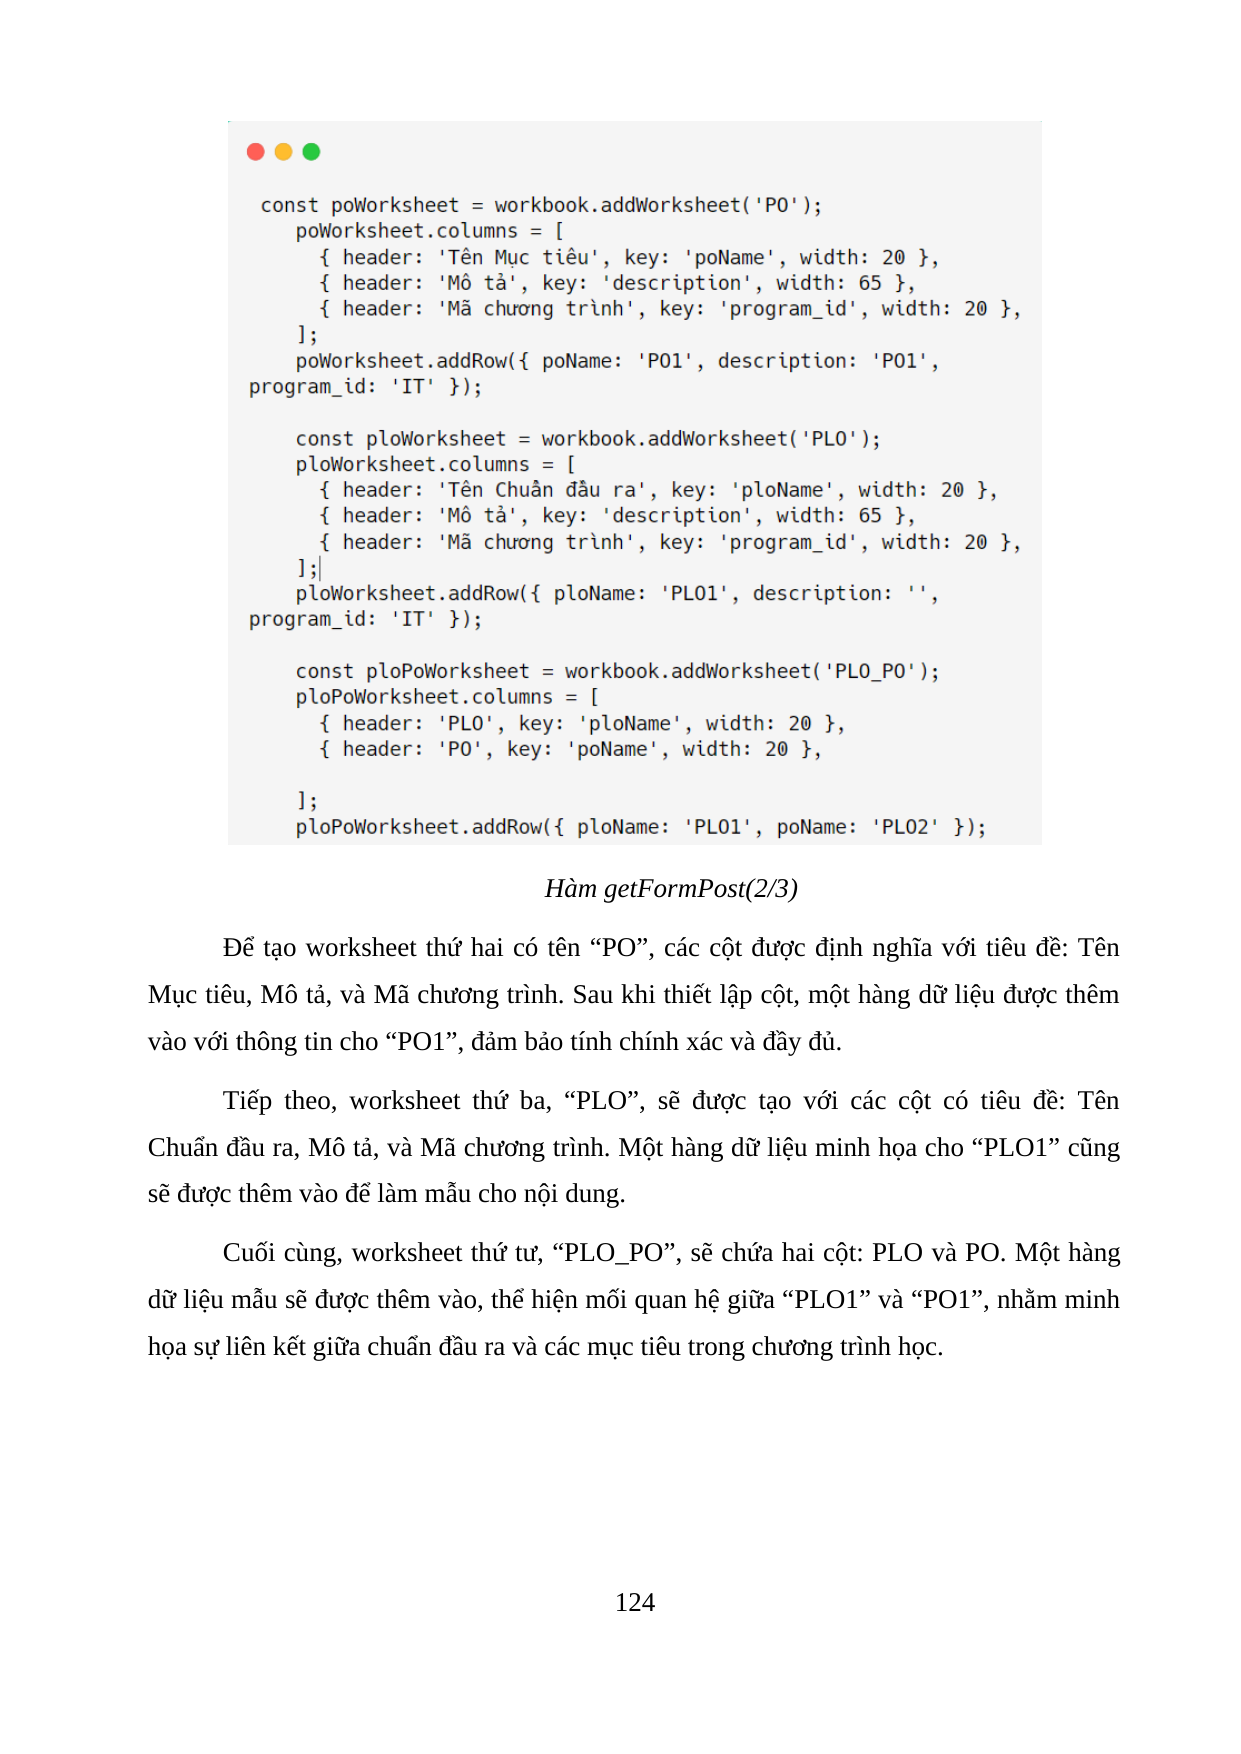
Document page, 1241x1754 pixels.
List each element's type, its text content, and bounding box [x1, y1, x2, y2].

text Để tạo worksheet thứ hai có tên “PO”, các cột được định nghĩa với tiêu đề: Tên Mục tiêu, Mô tả, và Mã chương trình. Sau khi thiết lập cột, một hàng dữ liệu được thêm vào với thông tin cho “PO1”, đảm bảo tính chính xác và đầy đủ. [148, 931, 1122, 1056]
picture [228, 121, 1042, 845]
text Cuối cùng, worksheet thứ tư, “PLO_PO”, sẽ chứa hai cột: PLO và PO. Một hàng dữ liệu mẫu sẽ được thêm vào, thể hiện mối quan hệ giữa “PLO1” và “PO1”, nhằm minh họa sự liên kết giữa chuẩn đầu ra và các mục tiêu trong chương trình học. [148, 1236, 1122, 1361]
text Hàm getFormPost(2/3) [148, 872, 1122, 903]
text Tiếp theo, worksheet thứ ba, “PLO”, sẽ được tạo với các cột có tiêu đề: Tên Chuẩn đầu ra, Mô tả, và Mã chương trình. Một hàng dữ liệu minh họa cho “PLO1” cũng sẽ được thêm vào để làm mẫu cho nội dung. [148, 1084, 1122, 1208]
